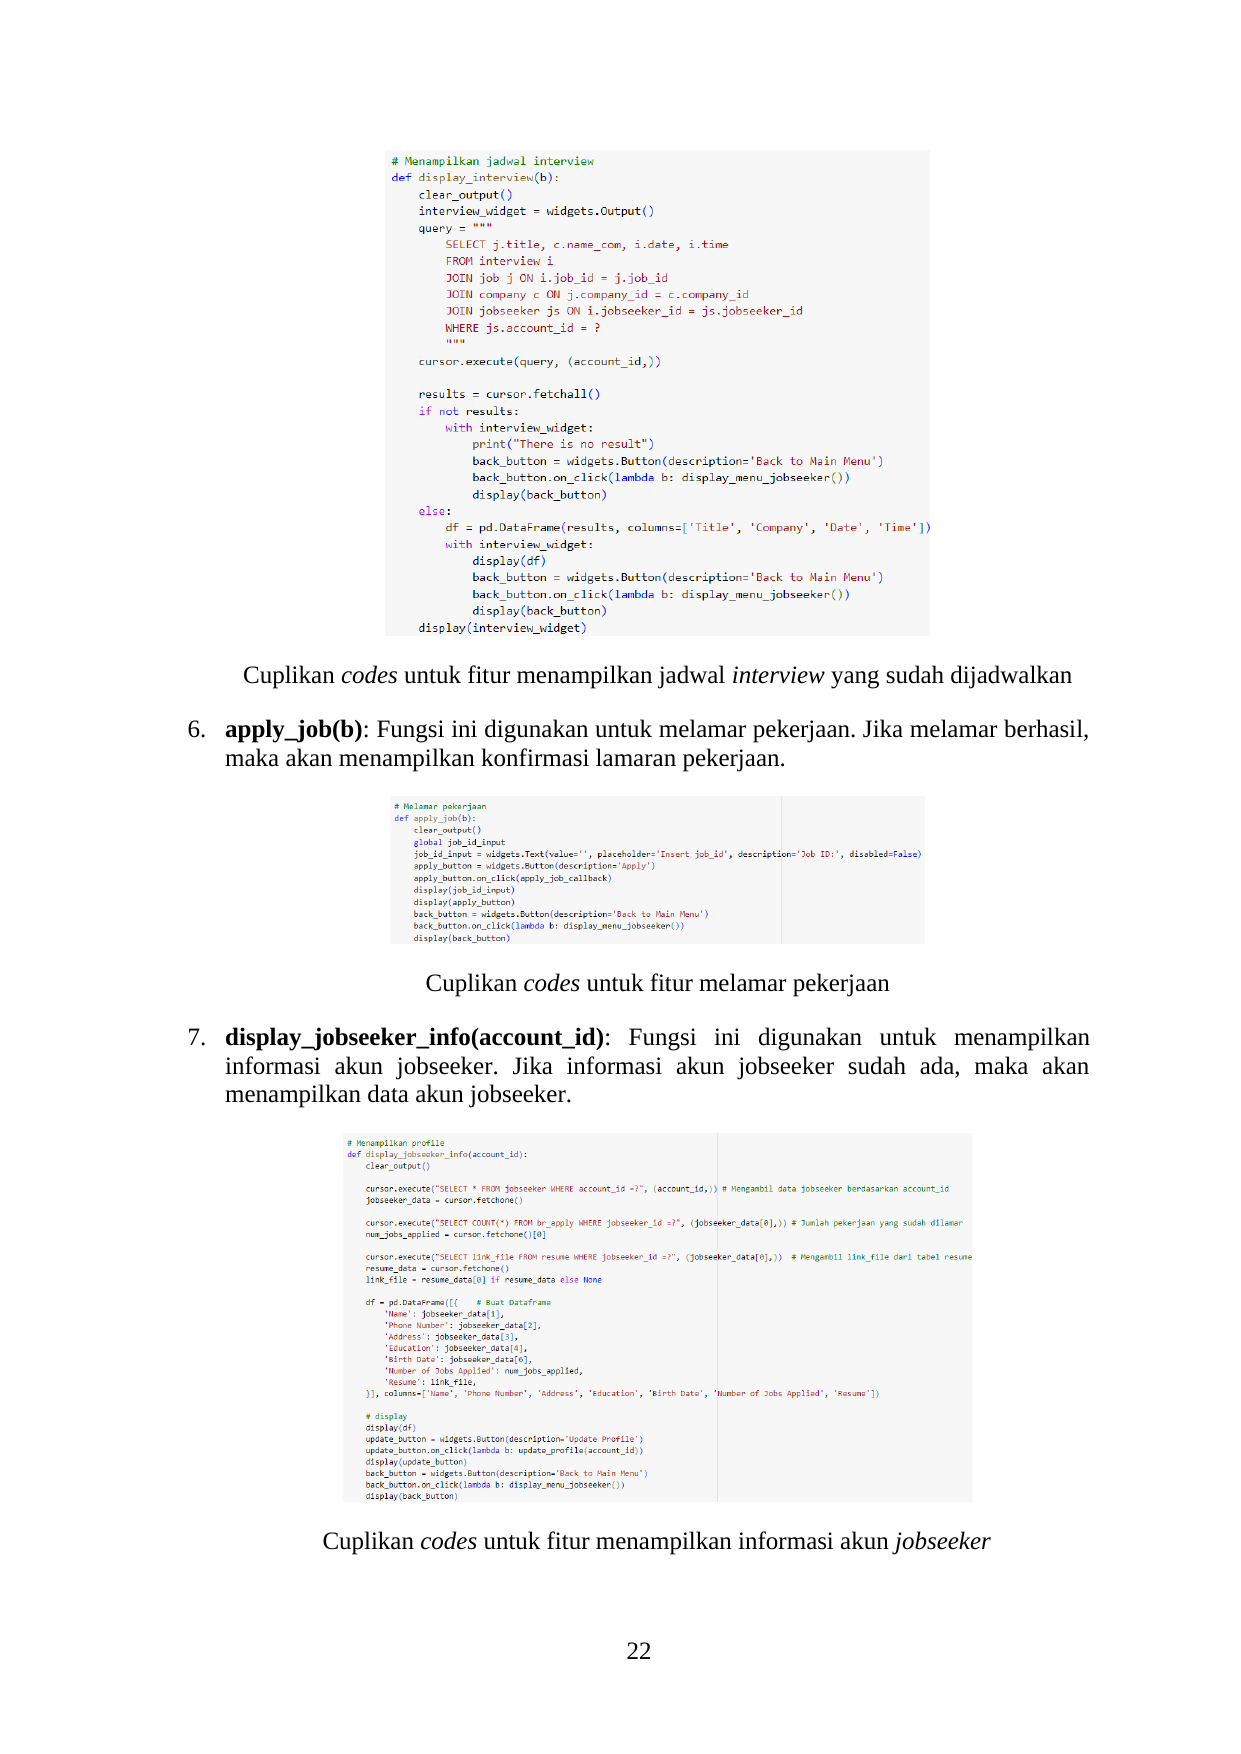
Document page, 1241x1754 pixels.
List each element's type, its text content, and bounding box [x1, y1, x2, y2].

list display_jobseeker_info(account_id): Fungsi ini digunakan untuk menampilkan informasi akun jobseeker. Jika informasi akun jobseeker sudah ada, maka akan menampilkan data akun jobseeker. [187, 1022, 1090, 1108]
picture [342, 1133, 973, 1502]
text Cuplikan codes untuk fitur menampilkan informasi akun jobseeker [225, 1526, 1090, 1555]
text Cuplikan codes untuk fitur melamar pekerjaan [225, 968, 1090, 997]
picture [385, 150, 931, 636]
list apply_job(b): Fungsi ini digunakan untuk melamar pekerjaan. Jika melamar berhasil, maka akan menampilkan konfirmasi lamaran pekerjaan. [187, 714, 1090, 772]
text Cuplikan codes untuk fitur menampilkan jadwal interview yang sudah dijadwalkan [225, 661, 1090, 689]
picture [390, 796, 925, 944]
